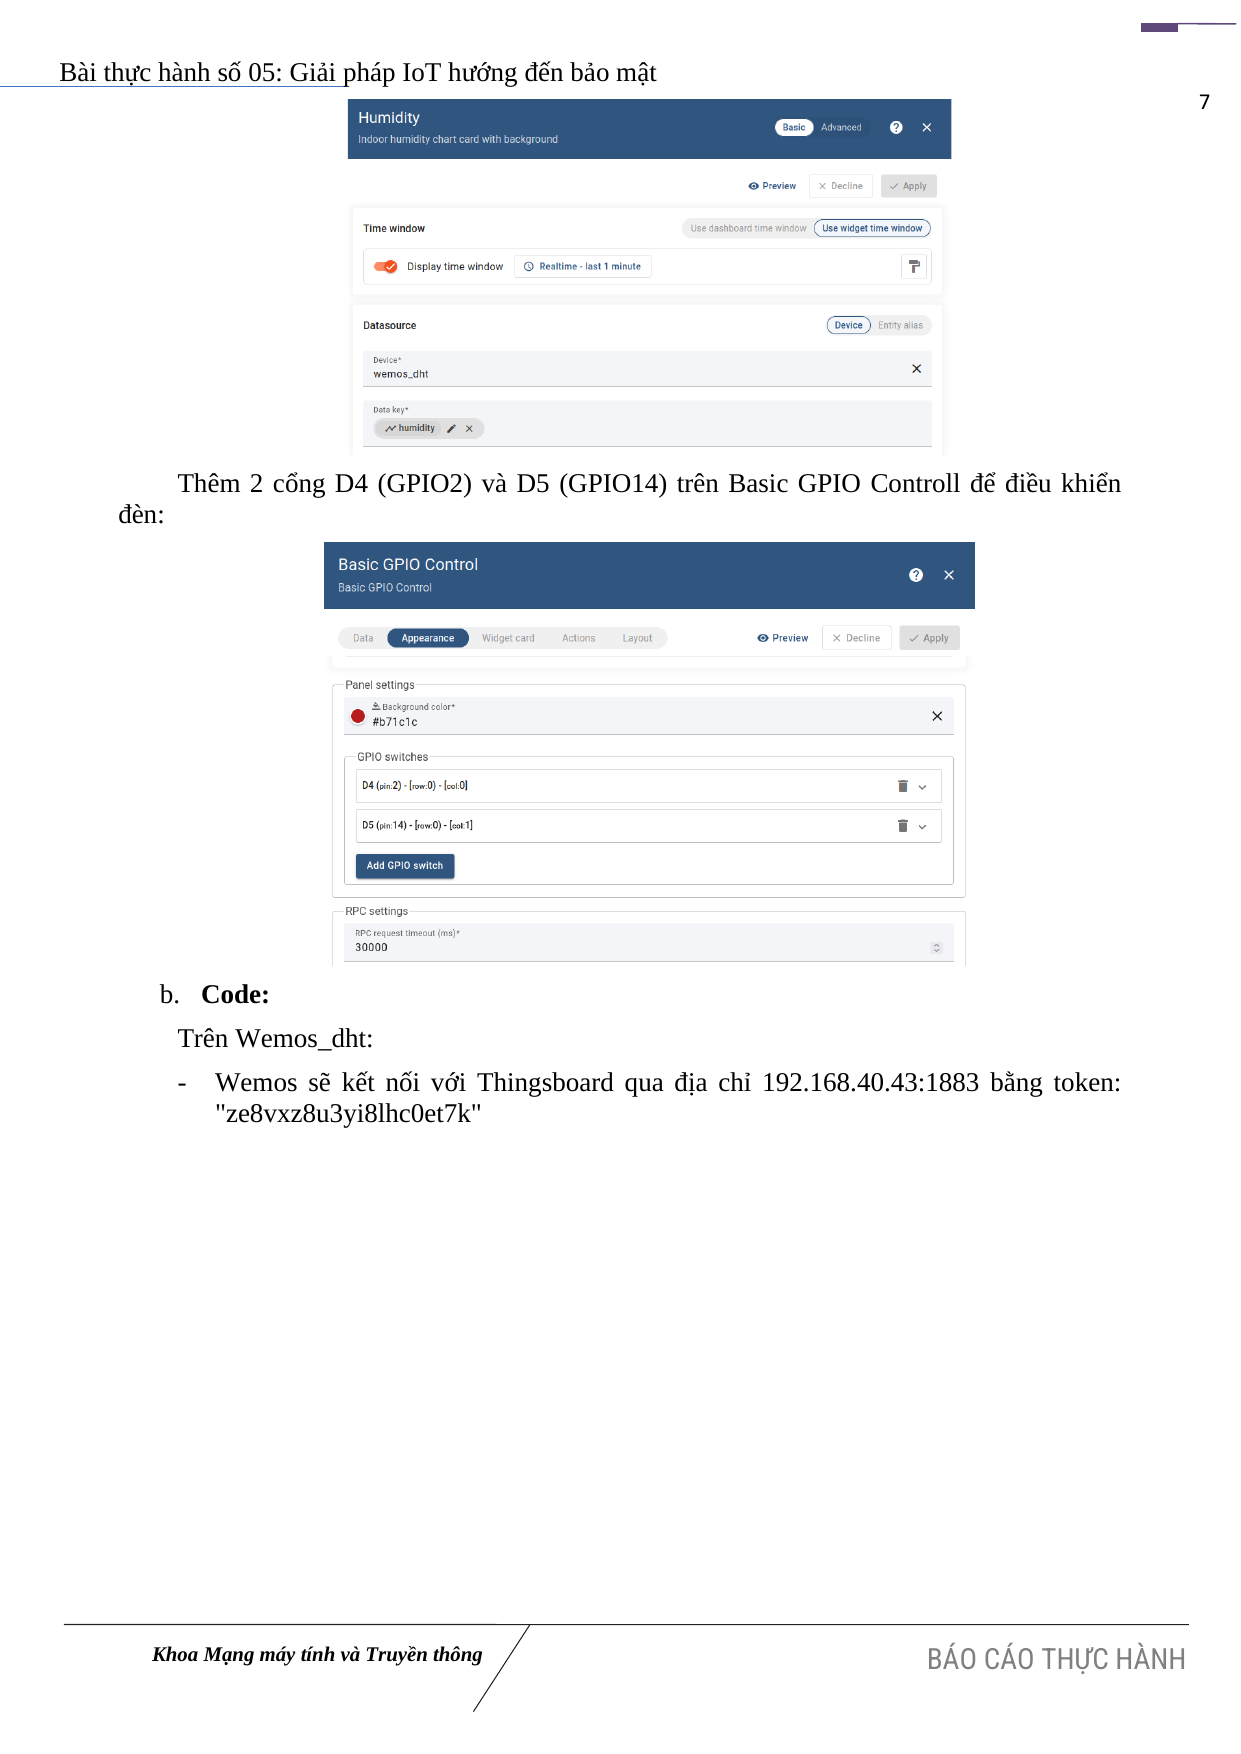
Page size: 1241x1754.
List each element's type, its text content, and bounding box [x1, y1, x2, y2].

subtitle Code: [159, 978, 1122, 1010]
picture [347, 99, 952, 455]
text Thêm 2 cổng D4 (GPIO2) và D5 (GPIO14) trên Basic GPIO Controll để điều khiển đèn: [118, 467, 1122, 529]
text Trên Wemos_dht: [118, 1022, 1122, 1053]
list Wemos sẽ kết nối với Thingsboard qua địa chỉ 192.168.40.43:1883 bằng token: "ze8vxz8u3yi8lhc0et7k" [177, 1066, 1122, 1128]
picture [324, 542, 975, 966]
